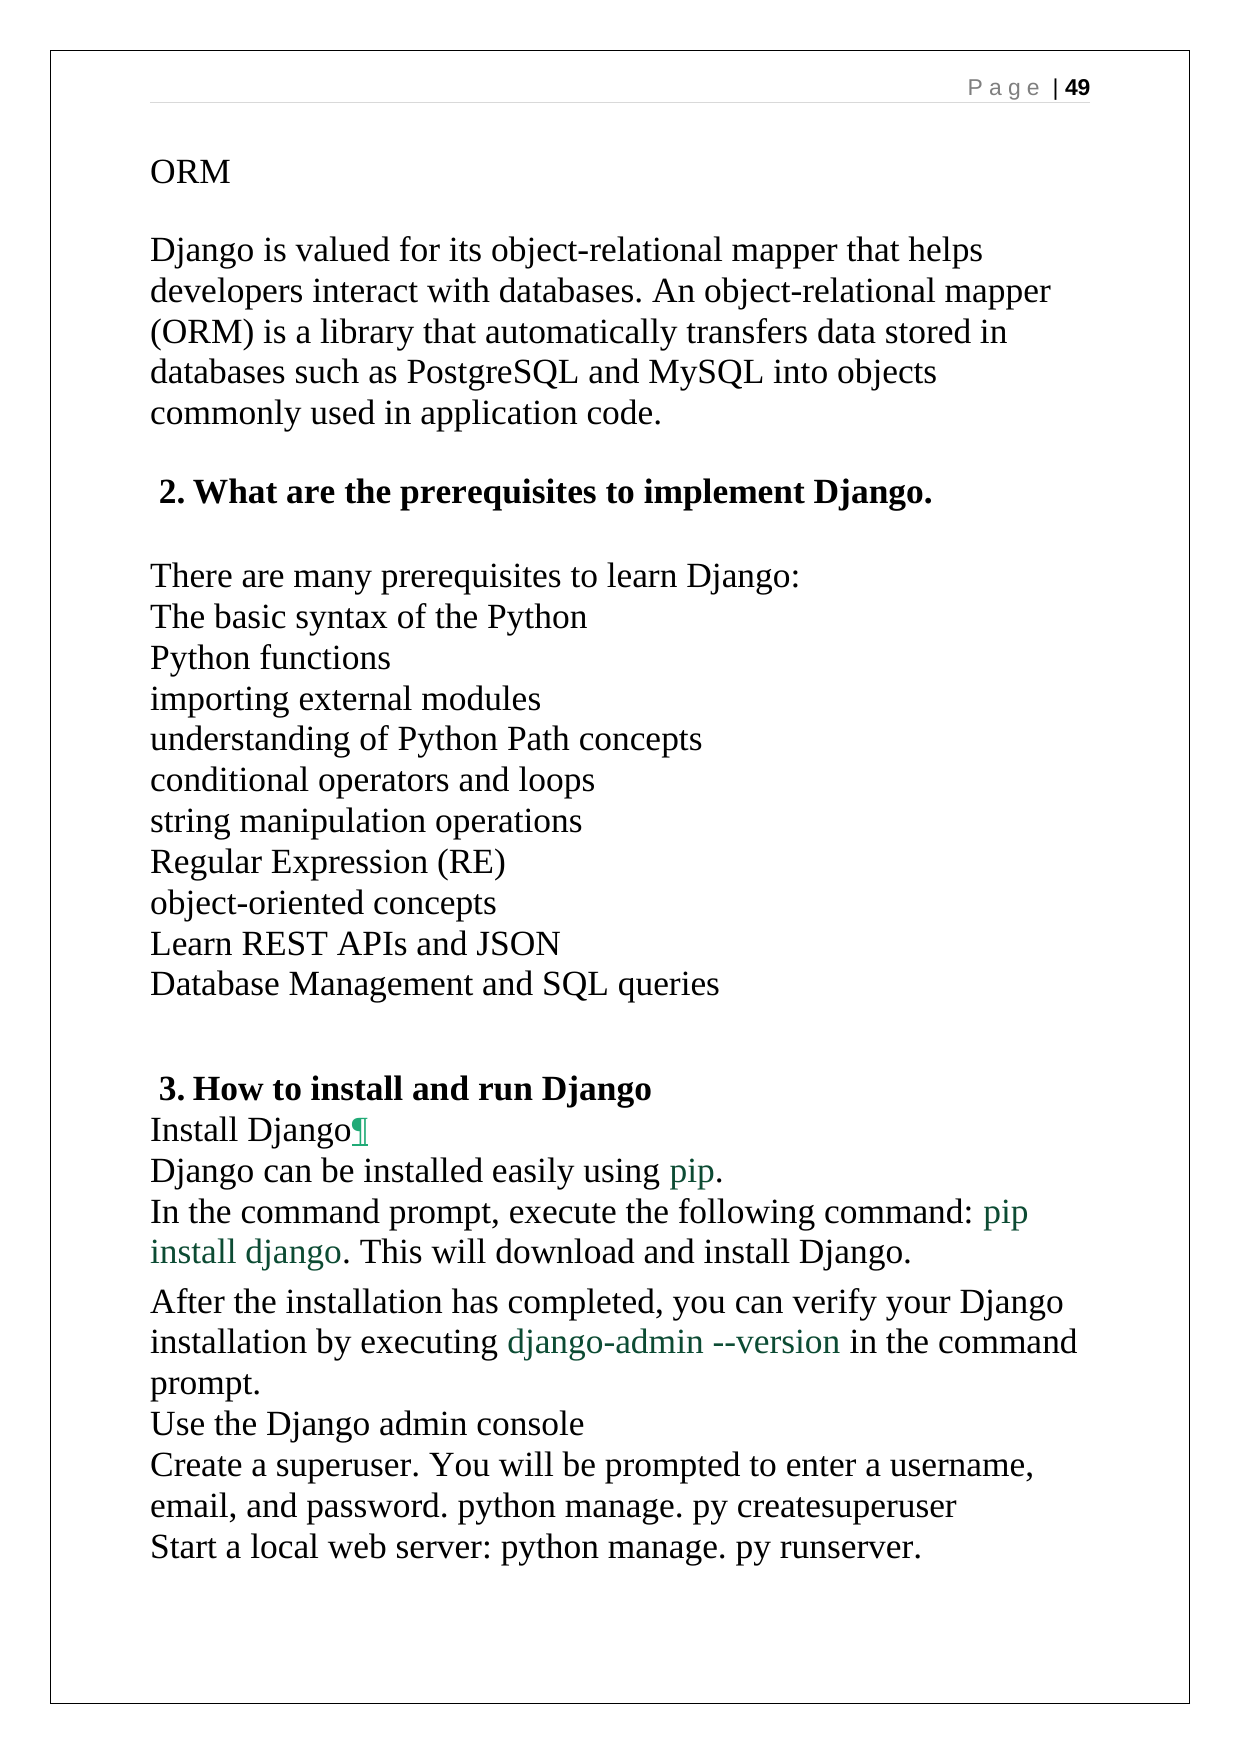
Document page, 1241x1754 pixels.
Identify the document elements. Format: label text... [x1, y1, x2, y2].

subtitle Start a local web server: python manage. py runserver. [150, 1525, 1090, 1566]
subtitle There are many prerequisites to learn Django: [150, 554, 1090, 595]
subtitle object-oriented concepts [150, 881, 1090, 922]
subtitle Use the Django admin console [150, 1402, 1090, 1443]
subtitle Python functions [150, 636, 1090, 677]
subtitle In the command prompt, execute the following command: pip install django. This will download and install Django. [150, 1190, 1090, 1272]
subtitle importing external modules [150, 677, 1090, 718]
subtitle Learn REST APIs and JSON [150, 922, 1090, 963]
subtitle Create a superuser. You will be prompted to enter a username, email, and password. python manage. py createsuperuser [150, 1443, 1090, 1525]
subtitle Database Management and SQL queries [150, 963, 1090, 1003]
subtitle Regular Expression (RE) [150, 840, 1090, 881]
subtitle After the installation has completed, you can verify your Django installation by executing django-admin --version in the command prompt. [150, 1280, 1090, 1402]
subtitle conditional operators and loops [150, 758, 1090, 799]
subtitle 2. What are the prerequisites to implement Django. [150, 470, 1090, 511]
subtitle string manipulation operations [150, 799, 1090, 840]
subtitle Django is valued for its object-relational mapper that helps developers interact with databases. An object-relational mapper (ORM) is a library that automatically transfers data stored in databases such as PostgreSQL and MySQL into objects commonly used in application code. [150, 228, 1090, 432]
subtitle Django can be installed easily using pip. [150, 1149, 1090, 1190]
subtitle 3. How to install and run Django [150, 1067, 1090, 1108]
subtitle understanding of Python Path concepts [150, 718, 1090, 758]
subtitle ORM [150, 150, 1090, 191]
subtitle The basic syntax of the Python [150, 595, 1090, 636]
subtitle Install Django¶ [150, 1108, 1090, 1149]
